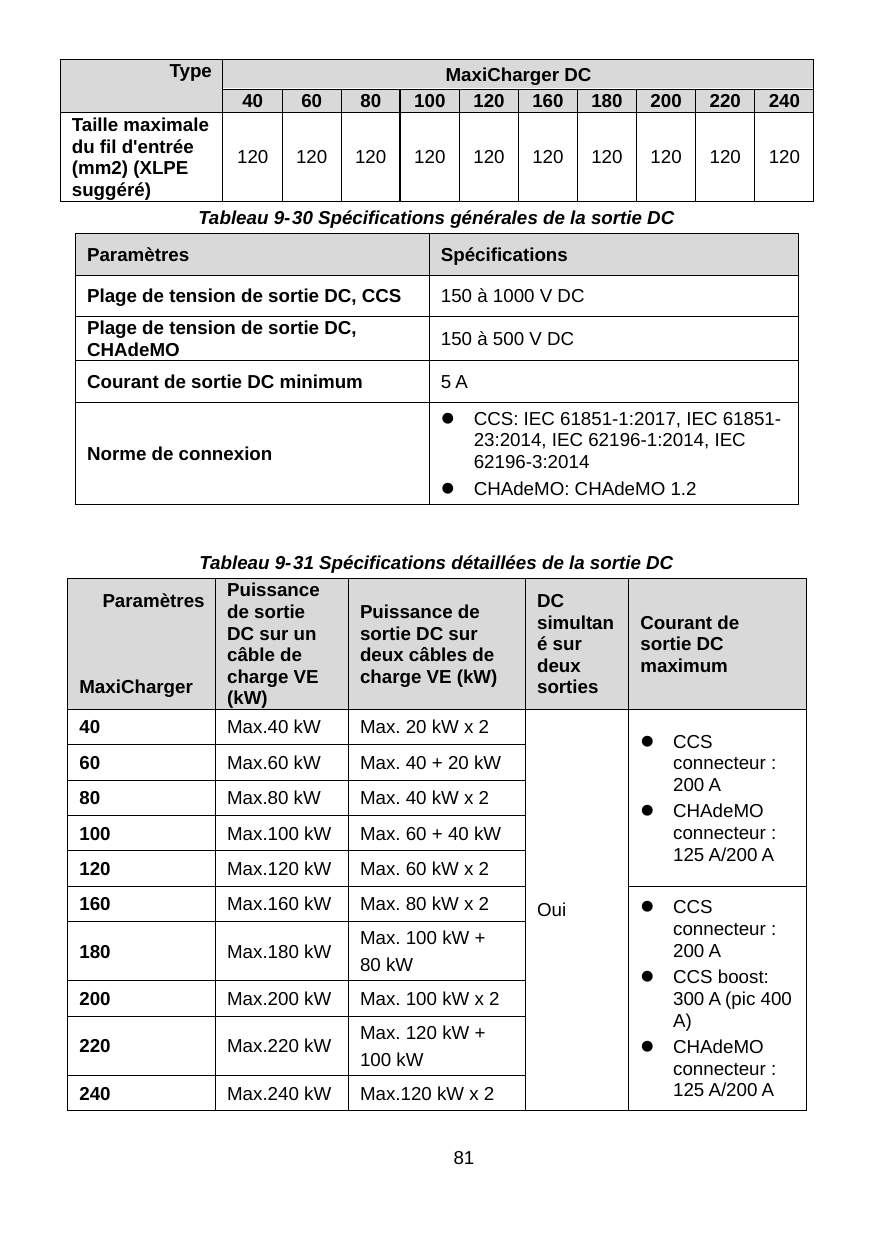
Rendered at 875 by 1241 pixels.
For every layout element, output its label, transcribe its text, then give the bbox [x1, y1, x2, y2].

table_cell Max.100 kW [216, 816, 348, 850]
table_cell Max. 100 kW + 80 kW [349, 922, 525, 980]
table_cell CCS connecteur : 200 A CHAdeMO connecteur : 125 A/200 A [629, 710, 806, 886]
table_cell Max. 100 kW x 2 [349, 981, 525, 1016]
table_cell Norme de connexion [76, 403, 429, 504]
table_cell CCS: IEC 61851-1:2017, IEC 61851-23:2014, IEC 62196-1:2014, IEC 62196-3:2014 CHAdeMO: CHAdeMO 1.2 [430, 403, 798, 504]
table_cell Oui [526, 710, 628, 1110]
table_cell 120 [696, 113, 754, 201]
table_cell Max. 80 kW x 2 [349, 887, 525, 921]
table_cell 220 [696, 90, 754, 112]
table_cell 120 [637, 113, 695, 201]
table_cell 160 [519, 90, 577, 112]
table_cell 40 [68, 710, 215, 744]
table_cell Courant de sortie DC minimum [76, 361, 429, 402]
table_header Courant de sortie DC maximum [629, 579, 806, 709]
table_cell Max.120 kW x 2 [349, 1076, 525, 1110]
table_cell CCS connecteur : 200 A CCS boost: 300 A (pic 400 A) CHAdeMO connecteur : 125 A/200 A [629, 887, 806, 1110]
table_cell Max.200 kW [216, 981, 348, 1016]
table_cell 120 [223, 113, 282, 201]
table_cell 120 [401, 113, 459, 201]
table_cell 120 [519, 113, 577, 201]
table_cell 80 [342, 90, 399, 112]
table_cell 200 [637, 90, 695, 112]
table_cell Max.220 kW [216, 1017, 348, 1075]
table_cell 150 à 1000 V DC [430, 276, 798, 316]
table_cell Max. 20 kW x 2 [349, 710, 525, 744]
table_cell 150 à 500 V DC [430, 317, 798, 360]
table_cell 60 [68, 745, 215, 779]
table_cell 40 [223, 90, 282, 112]
table_cell 120 [283, 113, 341, 201]
table_cell 80 [68, 781, 215, 815]
table_cell 220 [68, 1017, 215, 1075]
table_cell Max.160 kW [216, 887, 348, 921]
table_cell 100 [68, 816, 215, 850]
table_cell Max.180 kW [216, 922, 348, 980]
table_cell 120 [578, 113, 636, 201]
table_header Puissance de sortie DC sur un câble de charge VE (kW) [216, 579, 348, 709]
table_header DC simultané sur deux sorties [526, 579, 628, 709]
table_cell 120 [460, 90, 518, 112]
table_cell 120 [460, 113, 518, 201]
table_cell Max.40 kW [216, 710, 348, 744]
table_cell 60 [283, 90, 341, 112]
table_cell Max.60 kW [216, 745, 348, 779]
table_header Puissance de sortie DC sur deux câbles de charge VE (kW) [349, 579, 525, 709]
table_cell 160 [68, 887, 215, 921]
table_cell Plage de tension de sortie DC, CHAdeMO [76, 317, 429, 360]
table_cell 120 [342, 113, 399, 201]
table_header Spécifications [430, 234, 798, 275]
table_cell Max. 40 kW x 2 [349, 781, 525, 815]
table_cell Taille maximale du fil d'entrée (mm2) (XLPE suggéré) [61, 113, 222, 201]
table_header MaxiCharger DC [223, 60, 813, 88]
table_cell 180 [68, 922, 215, 980]
table_cell Max. 40 + 20 kW [349, 745, 525, 779]
table_cell 5 A [430, 361, 798, 402]
table_header Paramètres [76, 234, 429, 275]
table_cell Max. 60 kW x 2 [349, 851, 525, 886]
table_cell Max. 60 + 40 kW [349, 816, 525, 850]
table_cell 240 [68, 1076, 215, 1110]
table_header Paramètres MaxiCharger [68, 579, 215, 709]
table_cell Max.80 kW [216, 781, 348, 815]
table_cell 200 [68, 981, 215, 1016]
table_cell Plage de tension de sortie DC, CCS [76, 276, 429, 316]
table_header Type Paramètres [61, 60, 222, 112]
table_cell 100 [401, 90, 459, 112]
table_cell 120 [755, 113, 813, 201]
table_cell Max.240 kW [216, 1076, 348, 1110]
table_cell Max.120 kW [216, 851, 348, 886]
table_cell Max. 120 kW + 100 kW [349, 1017, 525, 1075]
table_cell 120 [68, 851, 215, 886]
table_cell 180 [578, 90, 636, 112]
table_cell 240 [755, 90, 813, 112]
